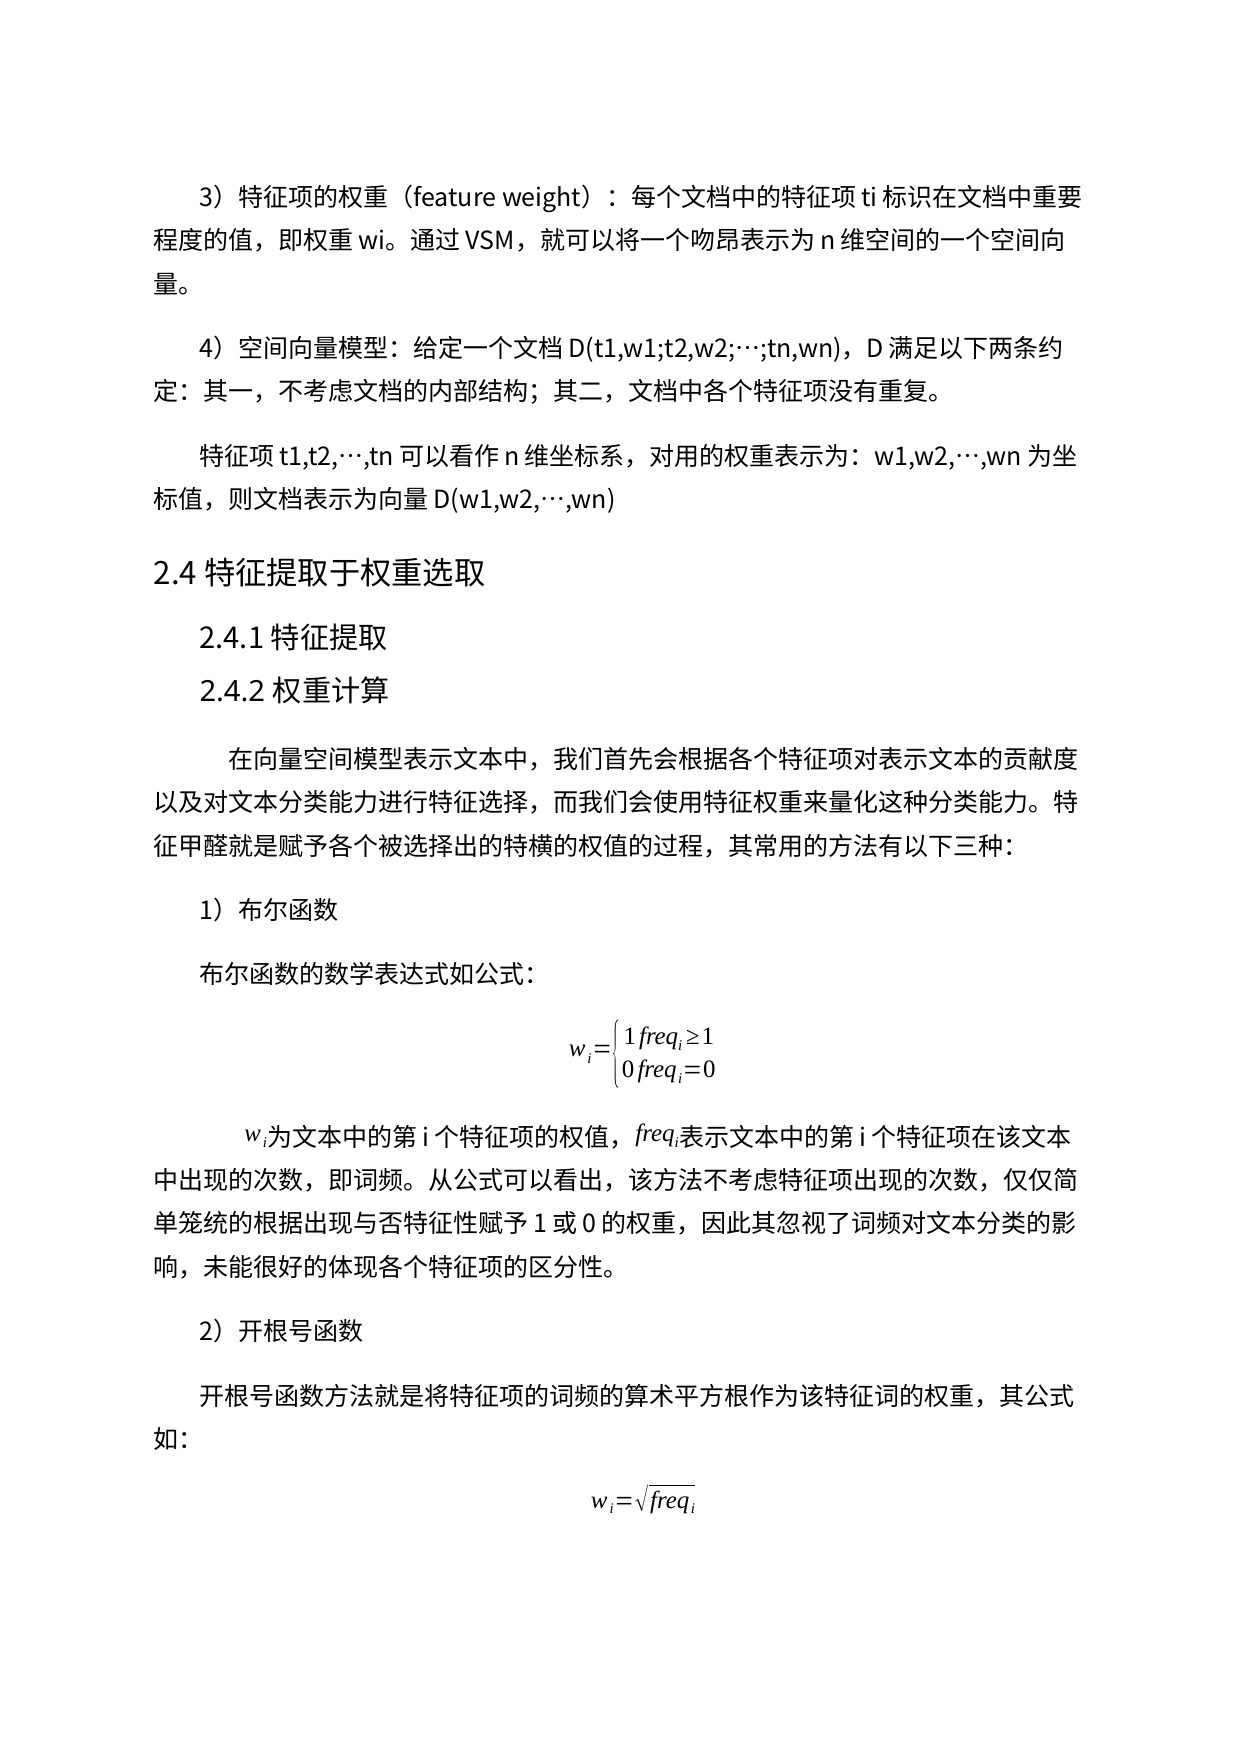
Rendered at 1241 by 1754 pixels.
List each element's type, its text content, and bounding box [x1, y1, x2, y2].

text 特征项t1,t2,…,tn可以看作n维坐标系，对用的权重表示为：w1,w2,…,wn为坐标值，则文档表示为向量D(w1,w2,…,wn) [153, 436, 1087, 516]
subtitle 2.4.1 特征提取 [199, 614, 1087, 657]
text 布尔函数的数学表达式如公式： [153, 955, 1087, 991]
text 为文本中的第i个特征项的权值，表示文本中的第i个特征项在该文本中出现的次数，即词频。从公式可以看出，该方法不考虑特征项出现的次数，仅仅简单笼统的根据出现与否特征性赋予1或0的权重，因此其忽视了词频对文本分类的影响，未能很好的体现各个特征项的区分性。 [153, 1117, 1087, 1284]
text 开根号函数方法就是将特征项的词频的算术平方根作为该特征词的权重，其公式如： [153, 1376, 1087, 1456]
subtitle 2.4 特征提取于权重选取 [153, 548, 1087, 593]
text 在向量空间模型表示文本中，我们首先会根据各个特征项对表示文本的贡献度以及对文本分类能力进行特征选择，而我们会使用特征权重来量化这种分类能力。特征甲醛就是赋予各个被选择出的特横的权值的过程，其常用的方法有以下三种： [153, 739, 1087, 863]
text 3）特征项的权重（feature weight）：每个文档中的特征项ti标识在文档中重要程度的值，即权重wi。通过VSM，就可以将一个吻昂表示为n维空间的一个空间向量。 [153, 177, 1087, 300]
text 2）开根号函数 [153, 1312, 1087, 1348]
text 1）布尔函数 [153, 891, 1087, 927]
subtitle 2.4.2 权重计算 [199, 668, 1087, 710]
text 4）空间向量模型：给定一个文档D(t1,w1;t2,w2;…;tn,wn)，D满足以下两条约定：其一，不考虑文档的内部结构；其二，文档中各个特征项没有重复。 [153, 328, 1087, 408]
